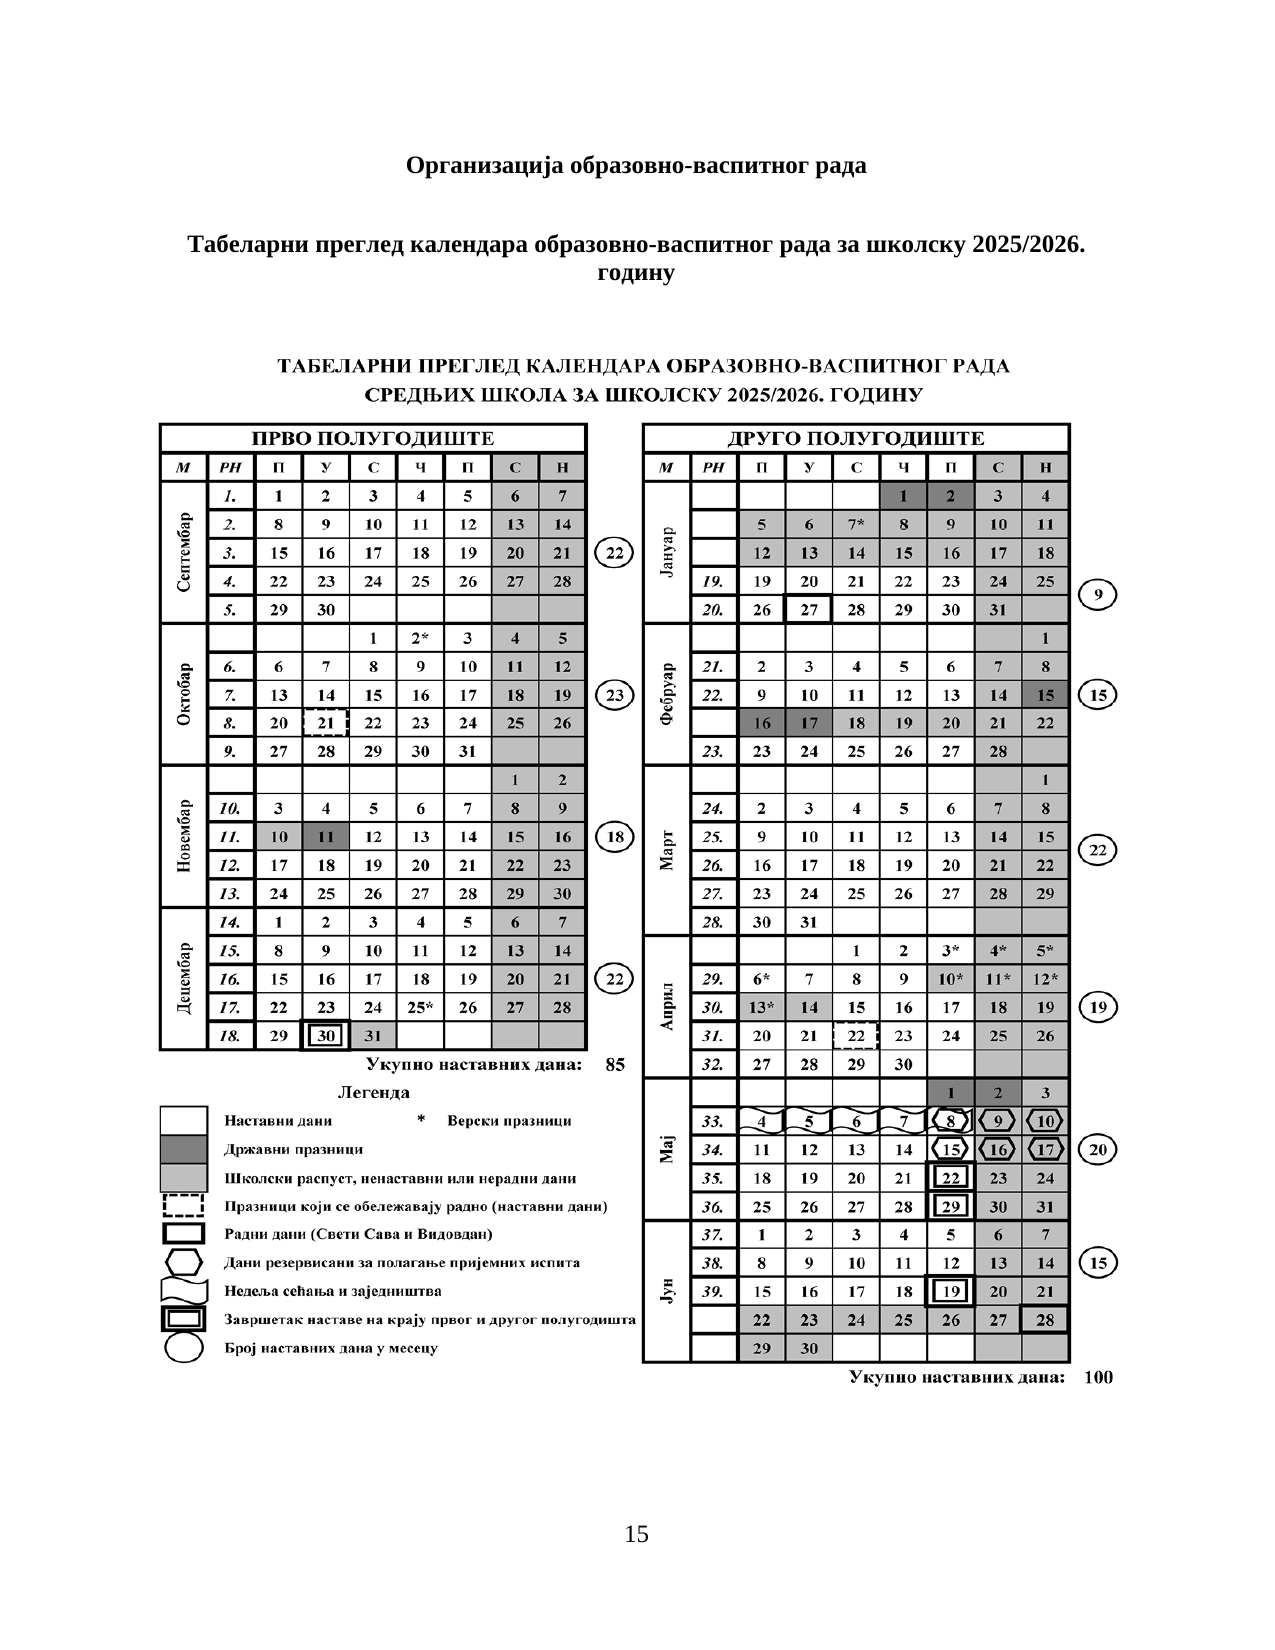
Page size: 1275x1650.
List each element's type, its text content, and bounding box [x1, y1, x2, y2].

picture [153, 286, 1120, 1457]
subtitle Табеларни преглед календара образовно-васпитног рада за школску 2025/2026. годину [148, 229, 1125, 286]
subtitle Организација образовно-васпитног рада [148, 150, 1125, 179]
